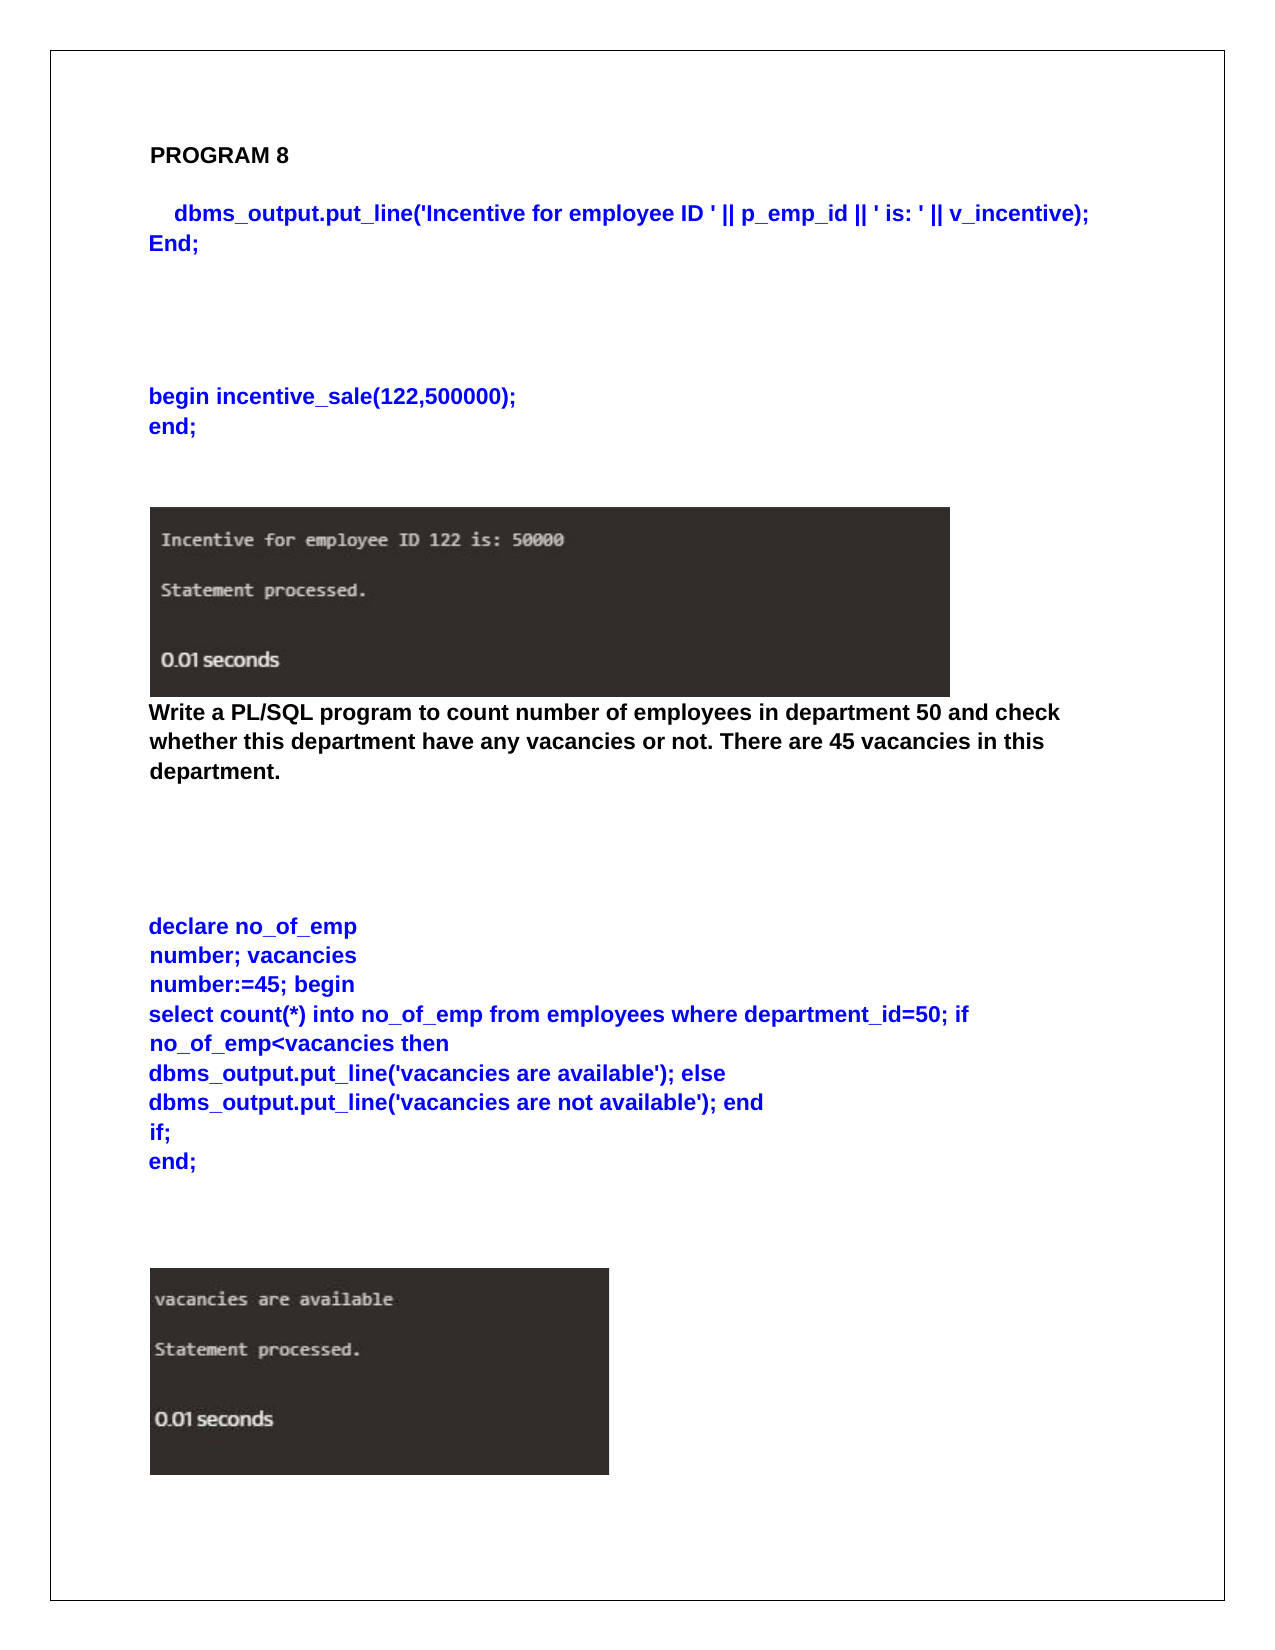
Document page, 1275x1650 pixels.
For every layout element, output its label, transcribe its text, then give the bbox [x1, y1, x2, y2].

picture [150, 1268, 610, 1475]
picture [150, 507, 950, 697]
text dbms_output.put_line('Incentive for employee ID ' || p_emp_id || ' is: ' || v_incentive); End; [148, 200, 1096, 256]
text end; [148, 413, 1096, 439]
text dbms_output.put_line('vacancies are available'); else [148, 1059, 728, 1086]
text declare no_of_emp number; vacancies number:=45; begin [148, 913, 404, 997]
text Write a PL/SQL program to count number of employees in department 50 and check whether this department have any vacancies or not. There are 45 vacancies in this department. [148, 699, 1086, 784]
text dbms_output.put_line('vacancies are not available'); end if; [148, 1089, 767, 1145]
text begin incentive_sale(122,500000); [148, 383, 518, 409]
text select count(*) into no_of_emp from employees where department_id=50; if no_of_emp<vacancies then [148, 1001, 970, 1056]
text end; [148, 1148, 1096, 1174]
